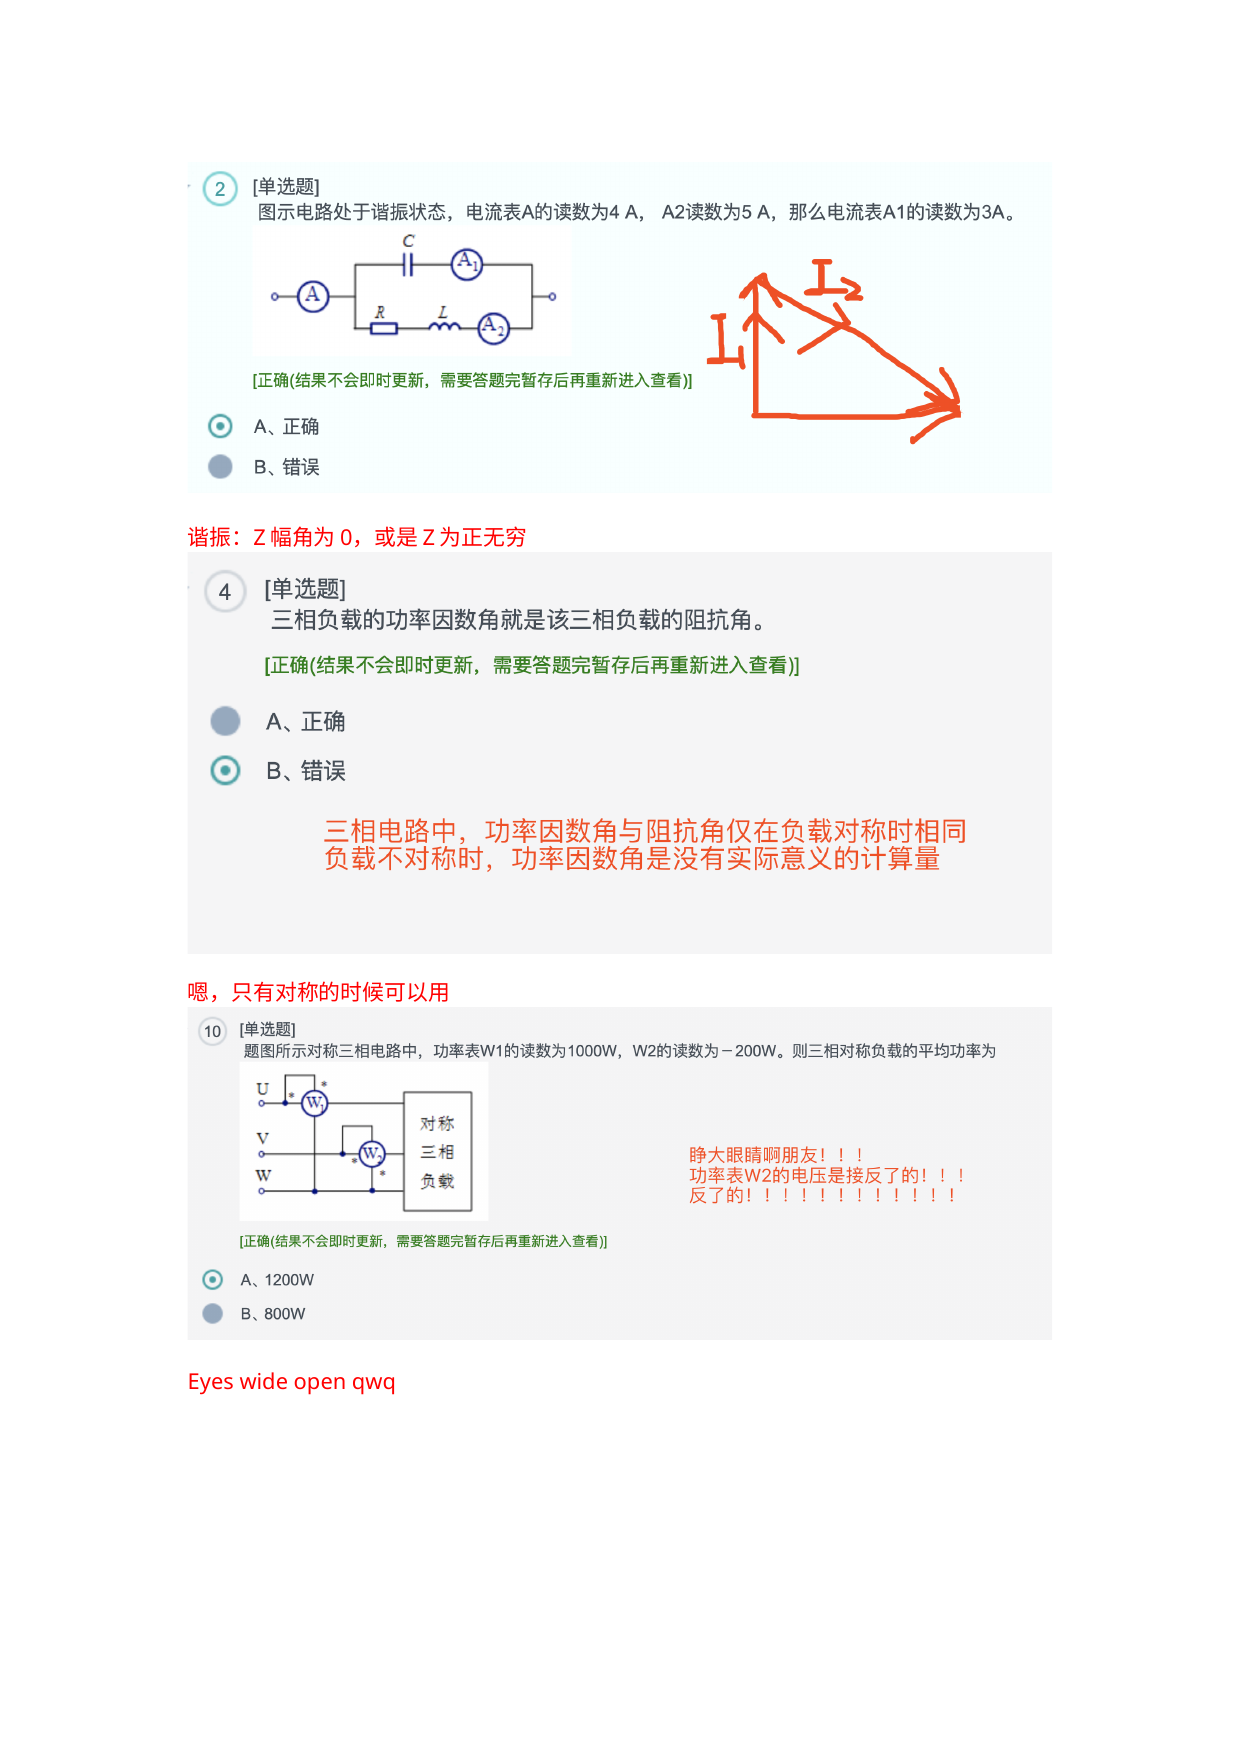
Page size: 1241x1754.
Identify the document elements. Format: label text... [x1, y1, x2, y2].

picture [187, 552, 1053, 954]
text Eyes wide open qwq [187, 1364, 1053, 1397]
picture [187, 162, 1053, 493]
text 谐振：Z幅角为0，或是Z为正无穷 [187, 519, 1053, 552]
picture [187, 1007, 1053, 1340]
text 嗯，只有对称的时候可以用 [187, 974, 1053, 1007]
